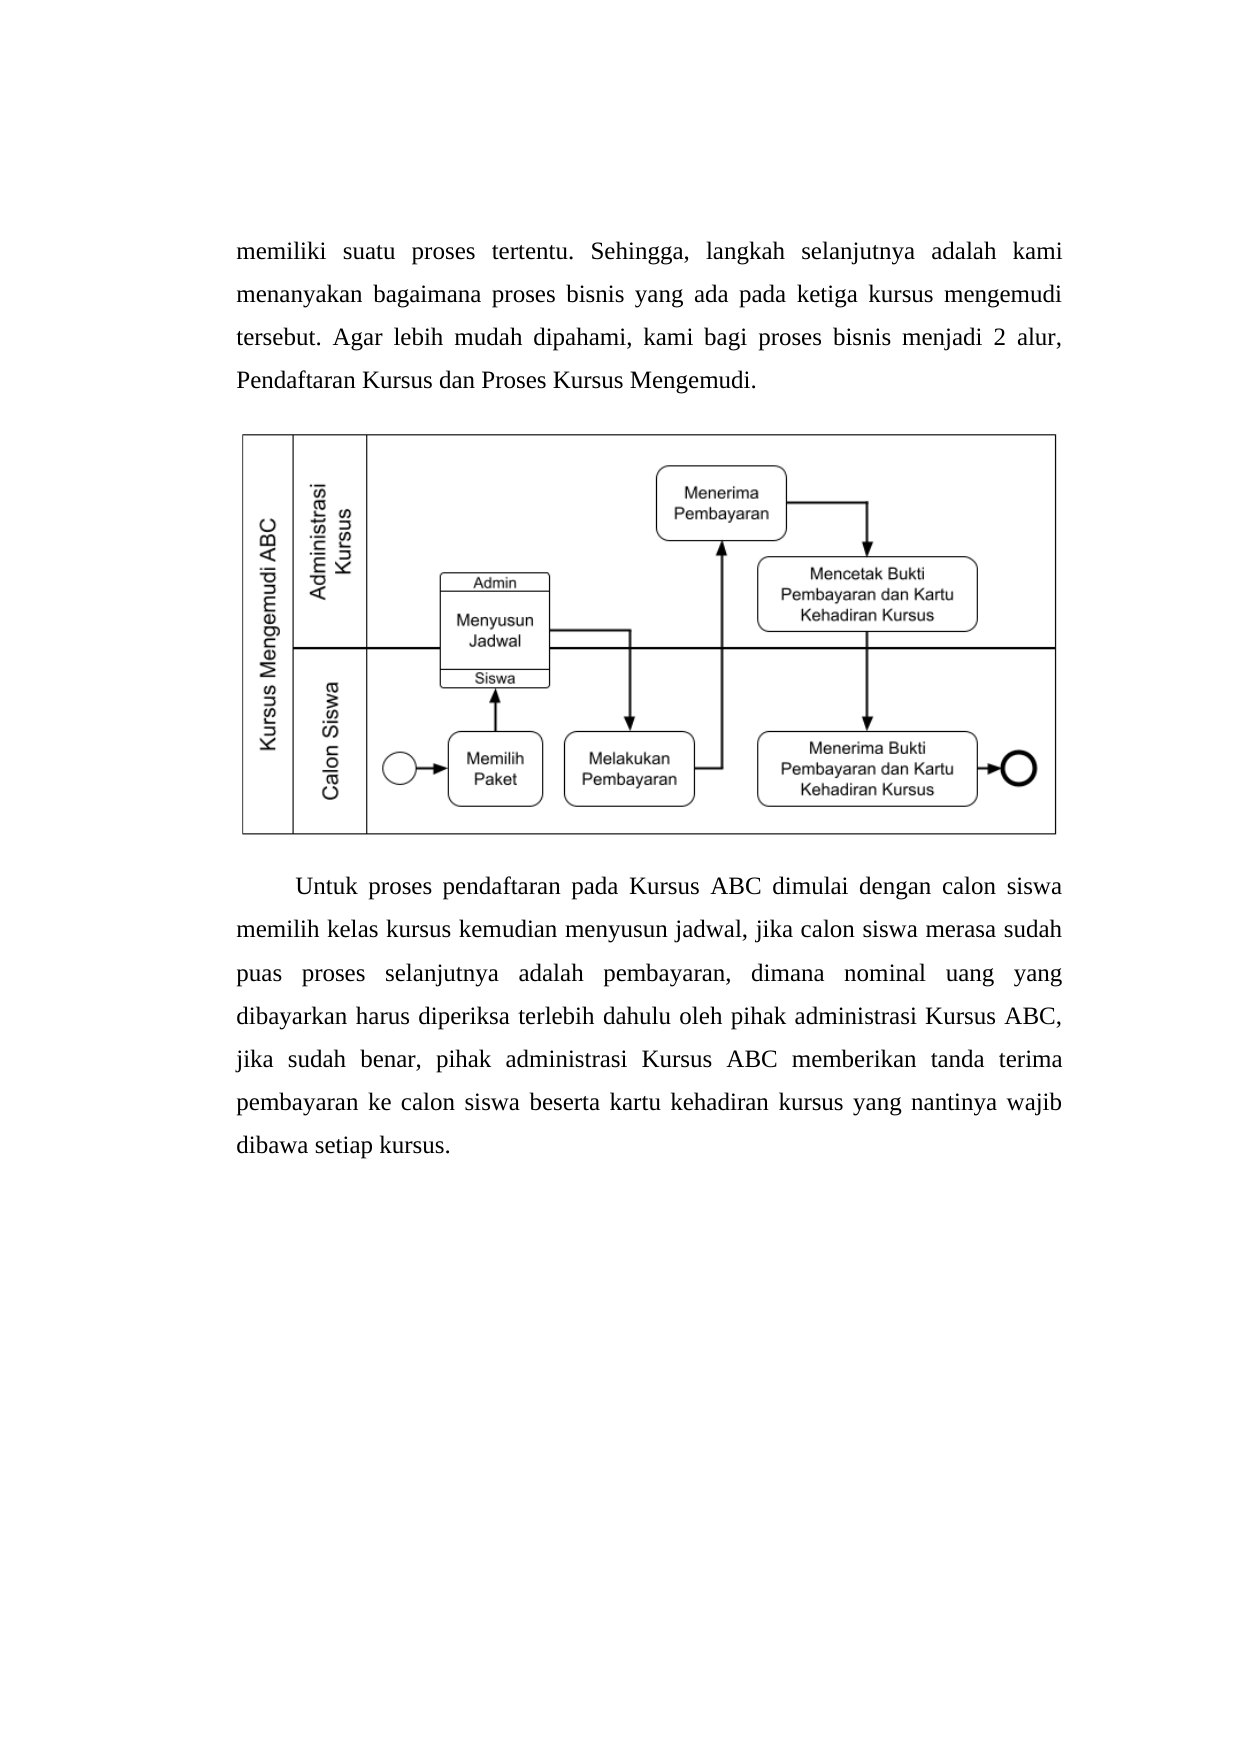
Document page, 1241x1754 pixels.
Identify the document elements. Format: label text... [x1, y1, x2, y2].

picture [242, 429, 1058, 837]
text Untuk proses pendaftaran pada Kursus ABC dimulai dengan calon siswa memilih kelas kursus kemudian menyusun jadwal, jika calon siswa merasa sudah puas proses selanjutnya adalah pembayaran, dimana nominal uang yang dibayarkan harus diperiksa terlebih dahulu oleh pihak administrasi Kursus ABC, jika sudah benar, pihak administrasi Kursus ABC memberikan tanda terima pembayaran ke calon siswa beserta kartu kehadiran kursus yang nantinya wajib dibawa setiap kursus. [236, 871, 1063, 1159]
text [236, 236, 1063, 394]
